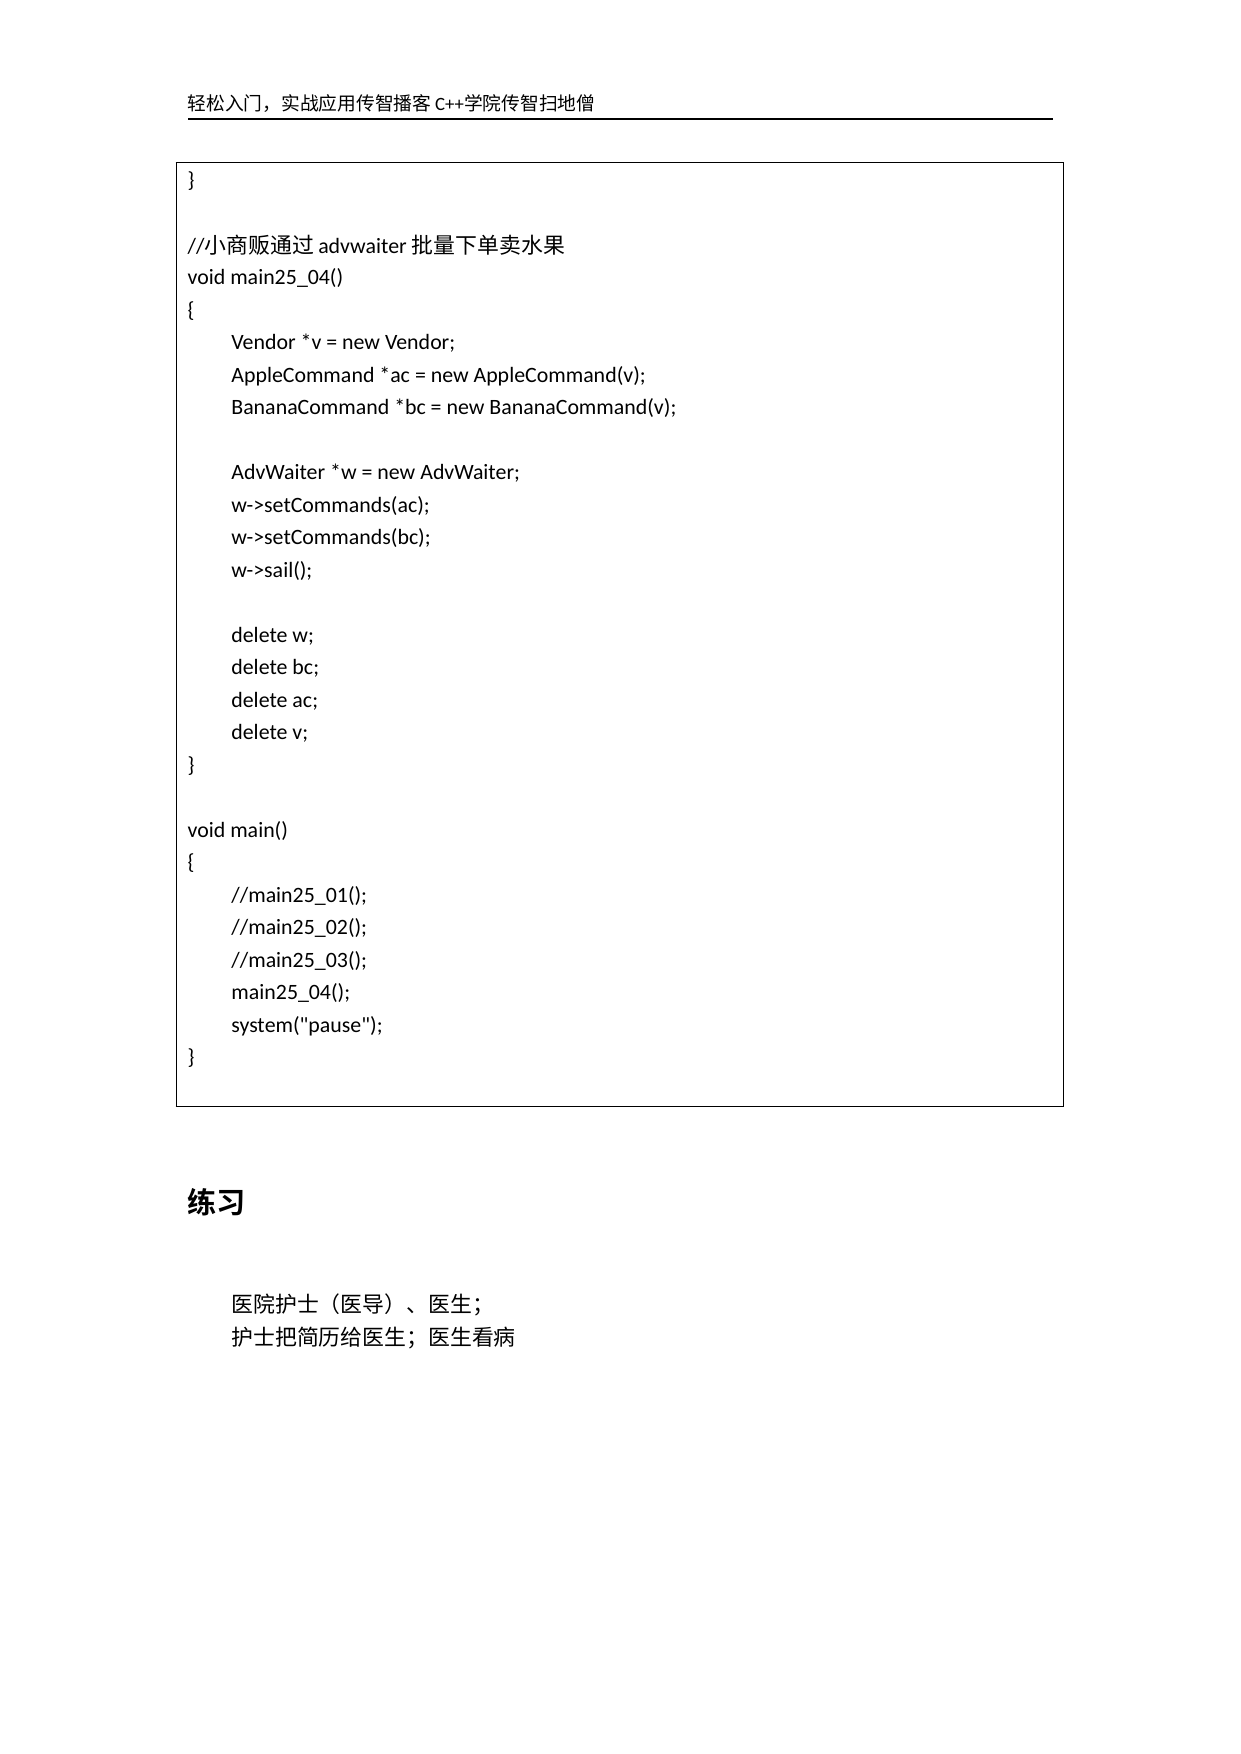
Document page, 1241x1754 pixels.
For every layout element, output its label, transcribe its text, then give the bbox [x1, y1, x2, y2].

text 护士把简历给医生；医生看病 [187, 1319, 1053, 1352]
subtitle 练习 [187, 1168, 1053, 1233]
text 医院护士（医导）、医生； [187, 1287, 1053, 1319]
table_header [177, 163, 1063, 1106]
